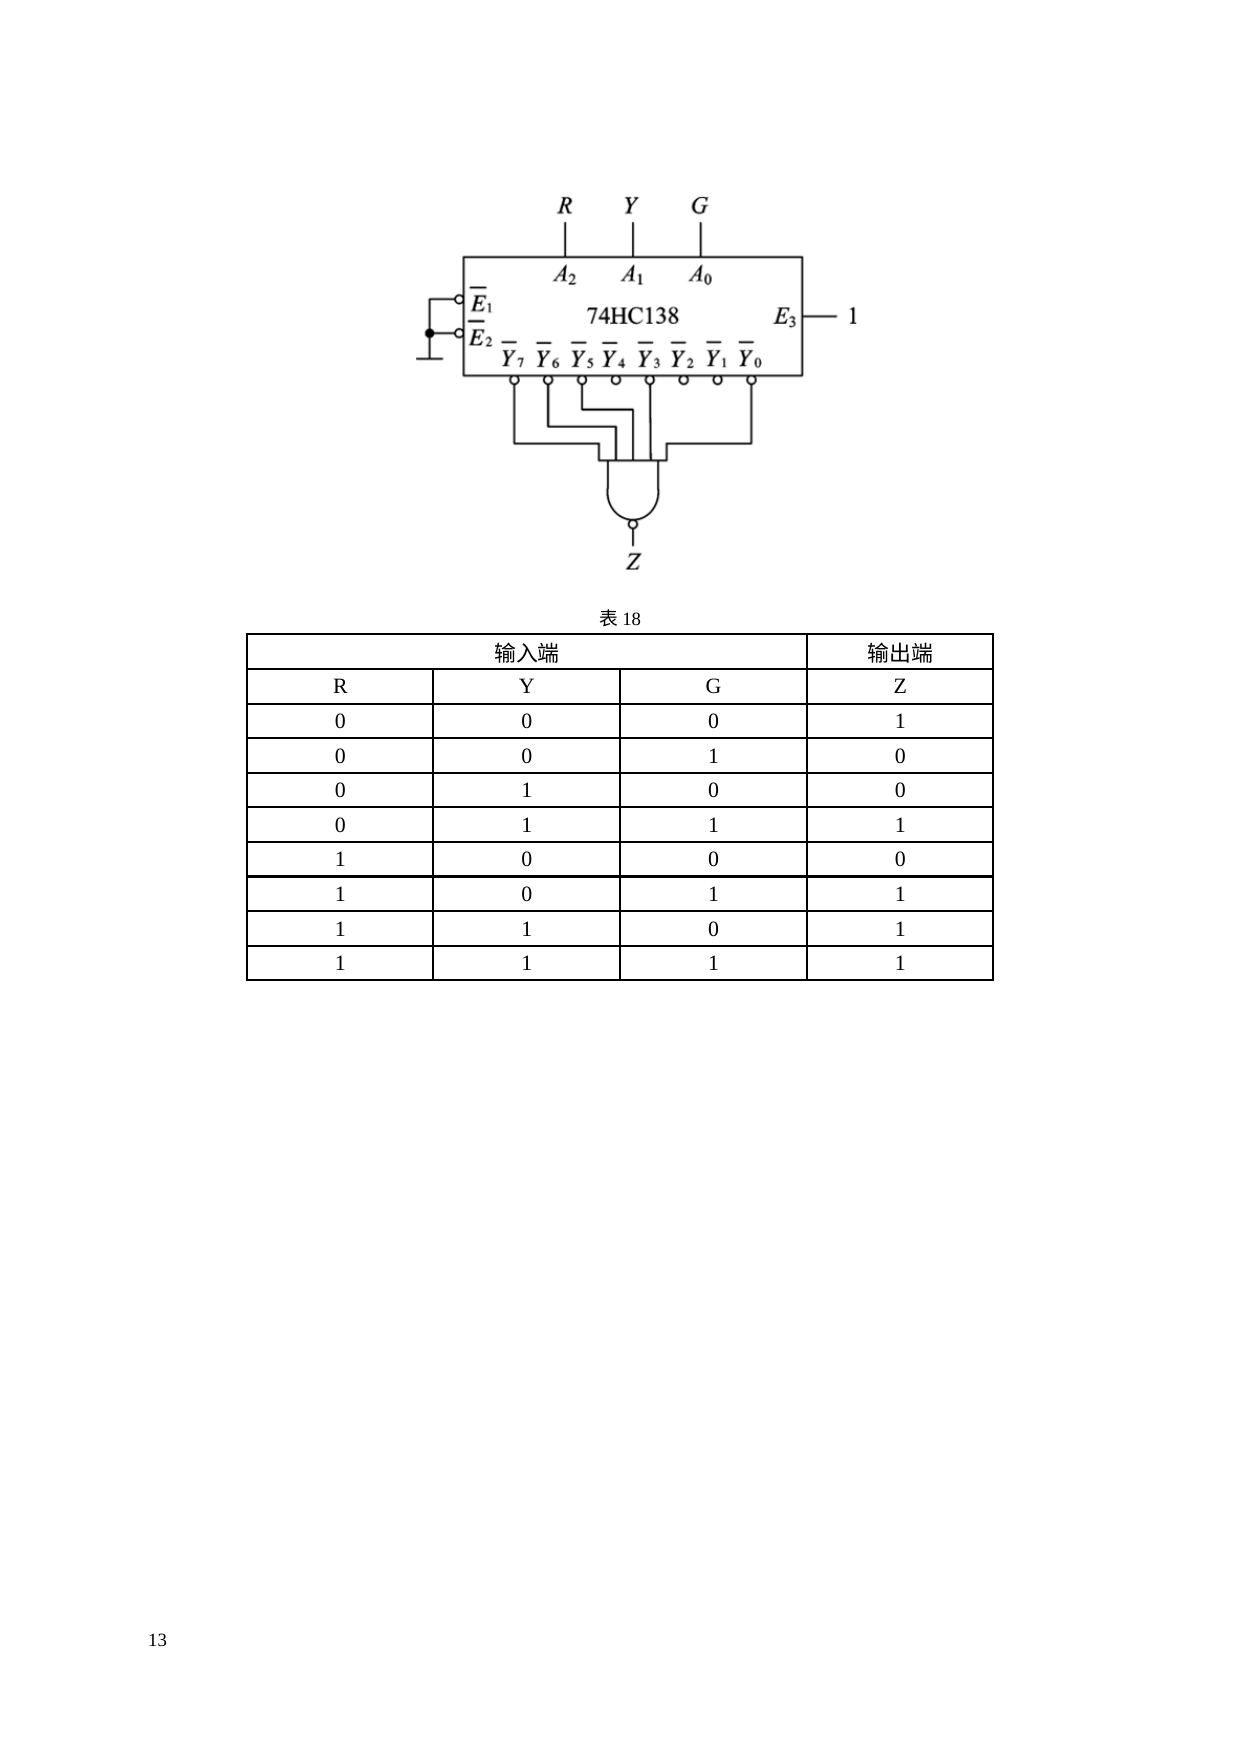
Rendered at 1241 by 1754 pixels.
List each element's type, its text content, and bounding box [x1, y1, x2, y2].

table_cell 1 [434, 912, 619, 944]
table_cell 0 [808, 843, 992, 875]
table_cell 1 [808, 912, 992, 944]
table_cell 0 [434, 705, 619, 737]
table_cell 1 [248, 878, 432, 910]
table_cell 1 [808, 705, 992, 737]
table_cell R [248, 670, 432, 702]
table_cell 1 [248, 947, 432, 979]
table_header 输入端 [248, 635, 806, 668]
table_cell 0 [434, 878, 619, 910]
table_cell 1 [248, 912, 432, 944]
table_cell 0 [808, 739, 992, 772]
table_cell 0 [248, 808, 432, 841]
table_cell 0 [808, 774, 992, 806]
table_cell 1 [808, 808, 992, 841]
text 表18 [148, 601, 1092, 633]
table_cell 1 [808, 878, 992, 910]
table_cell 0 [621, 705, 806, 737]
table_cell 1 [248, 843, 432, 875]
table_cell 0 [621, 843, 806, 875]
table_cell 1 [434, 808, 619, 841]
table_cell 1 [434, 947, 619, 979]
table_cell G [621, 670, 806, 702]
table_cell Y [434, 670, 619, 702]
table_cell 1 [621, 878, 806, 910]
table_cell 0 [621, 912, 806, 944]
table_cell 1 [434, 774, 619, 806]
table_cell 0 [248, 705, 432, 737]
table_header 输出端 [808, 635, 992, 668]
table_cell 1 [808, 947, 992, 979]
table_cell Z [808, 670, 992, 702]
table_cell 0 [434, 843, 619, 875]
table_cell 0 [434, 739, 619, 772]
table_cell 0 [248, 739, 432, 772]
table_cell 1 [621, 947, 806, 979]
table_cell 1 [621, 739, 806, 772]
table_cell 0 [621, 774, 806, 806]
table_cell 1 [621, 808, 806, 841]
picture [390, 178, 894, 579]
table_cell 0 [248, 774, 432, 806]
